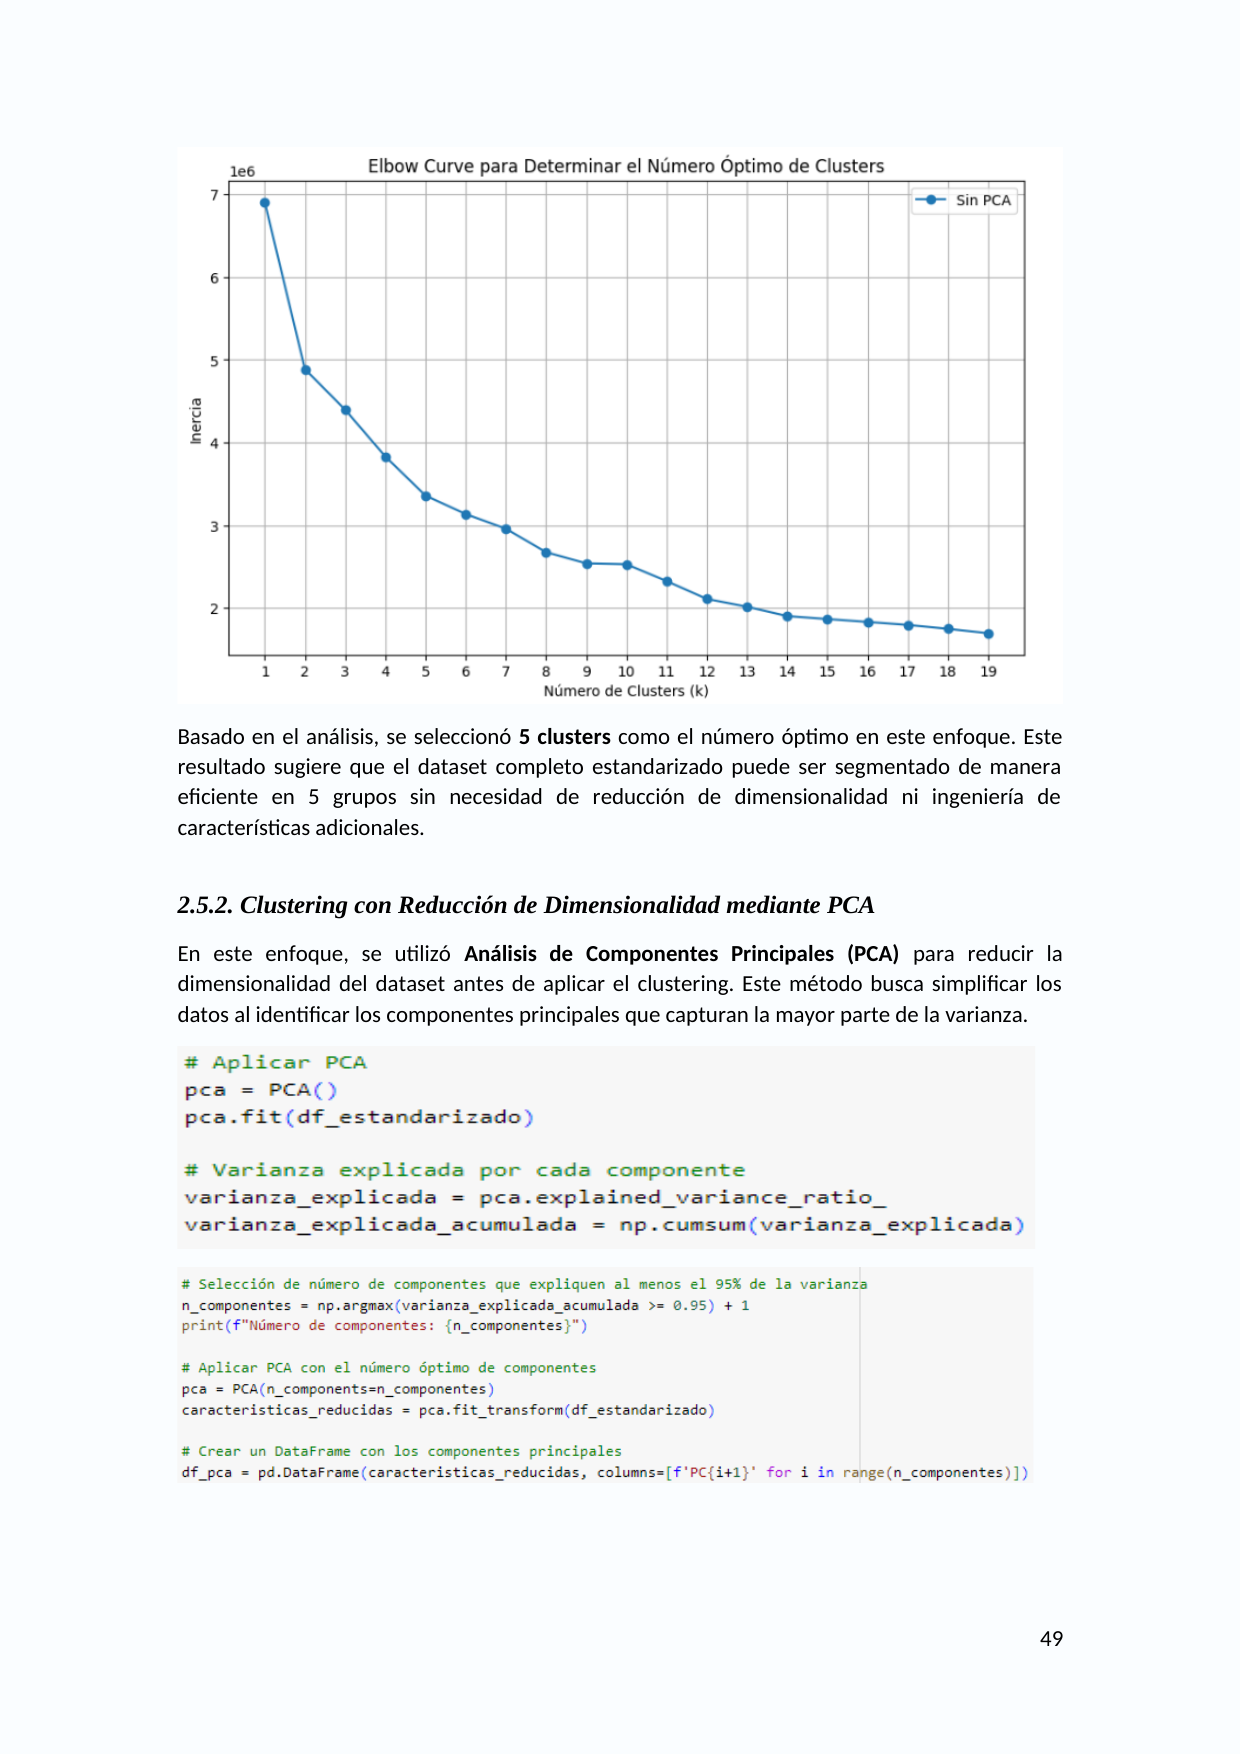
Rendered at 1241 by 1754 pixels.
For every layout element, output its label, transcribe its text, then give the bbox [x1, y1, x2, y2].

subtitle 2.5.2. Clustering con Reducción de Dimensionalidad mediante PCA [177, 890, 1063, 918]
picture [177, 147, 1063, 704]
text Basado en el análisis, se seleccionó 5 clusters como el número óptimo en este enfoque. Este resultado sugiere que el dataset completo estandarizado puede ser segmentado de manera eficiente en 5 grupos sin necesidad de reducción de dimensionalidad ni ingeniería de características adicionales. [177, 722, 1063, 841]
picture [177, 1267, 1034, 1483]
picture [177, 1046, 1036, 1249]
text En este enfoque, se utilizó Análisis de Componentes Principales (PCA) para reducir la dimensionalidad del dataset antes de aplicar el clustering. Este método busca simplificar los datos al identificar los componentes principales que capturan la mayor parte de la varianza. [177, 939, 1063, 1028]
